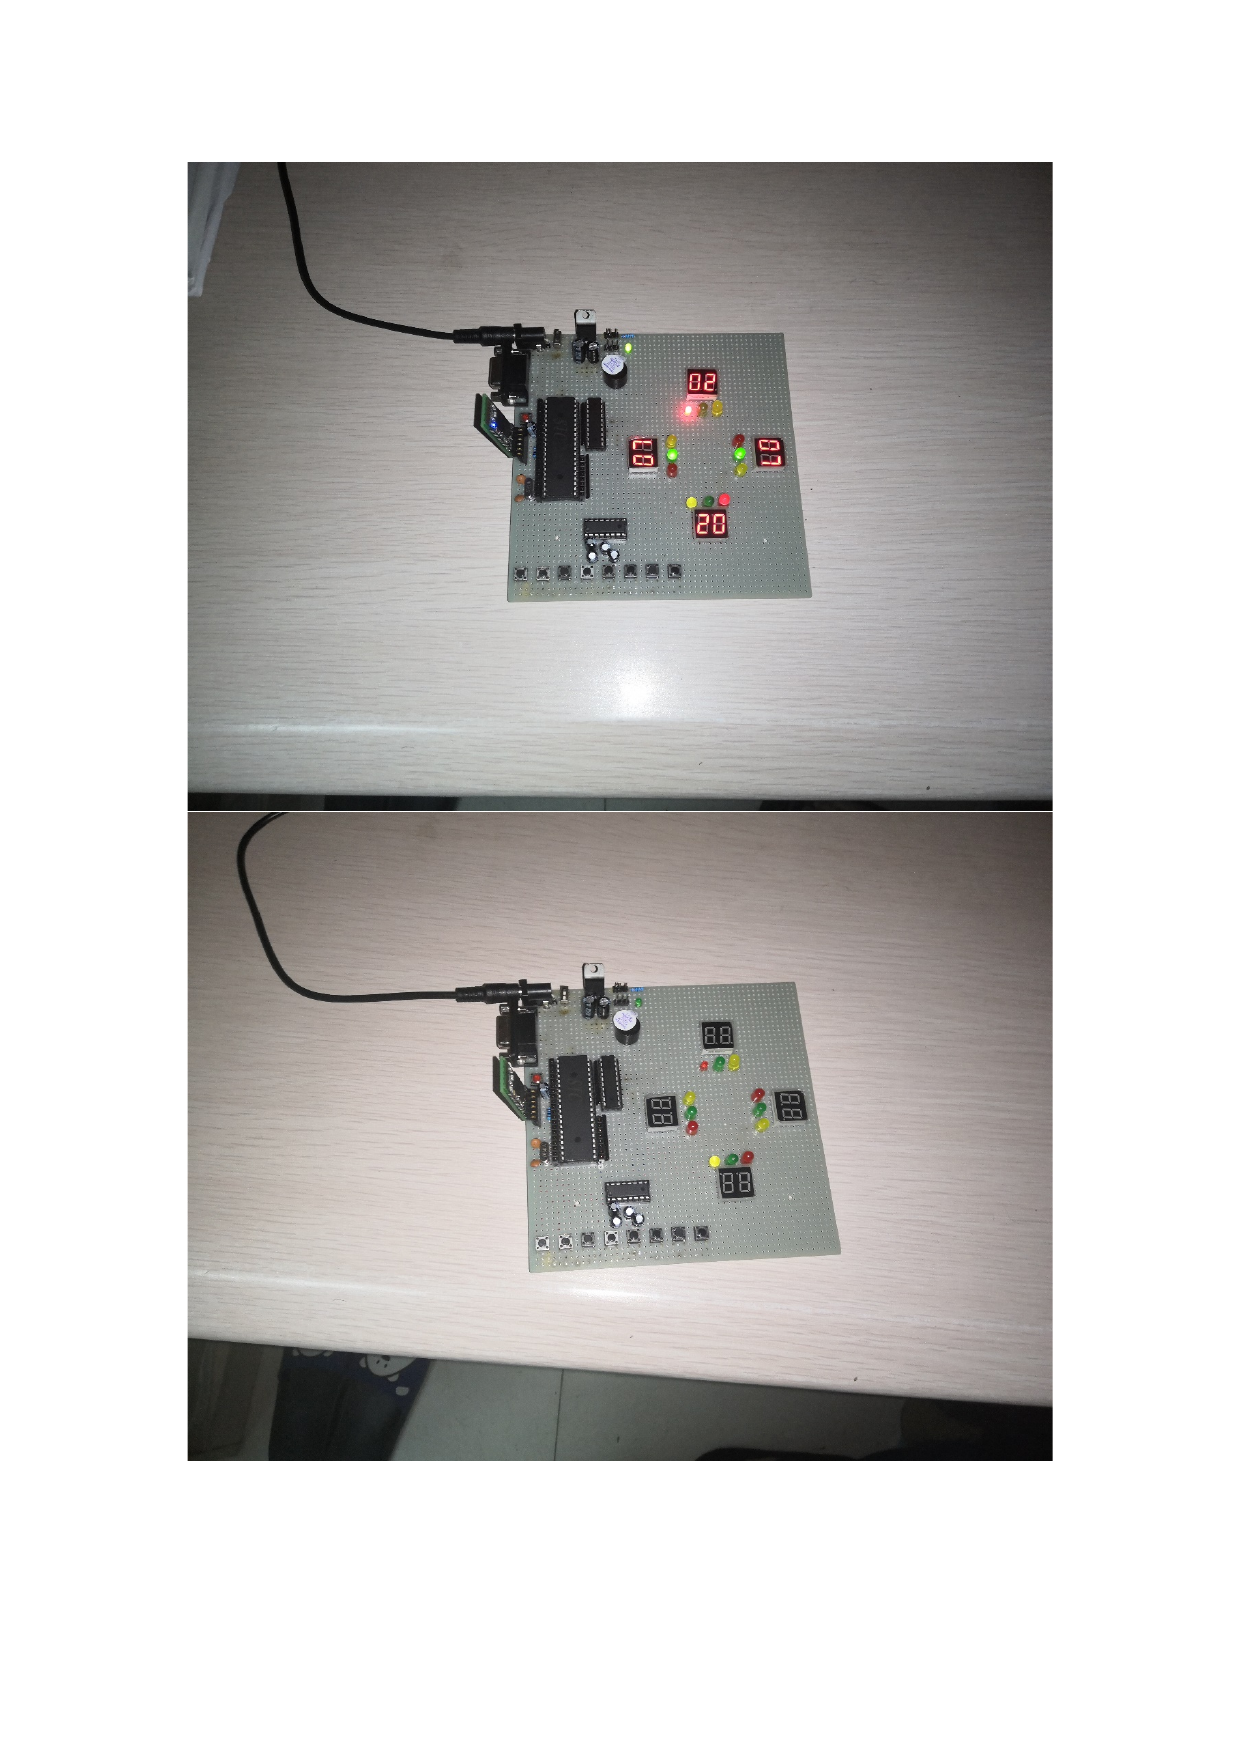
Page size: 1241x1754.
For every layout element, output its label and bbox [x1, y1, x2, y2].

picture [187, 162, 1053, 811]
picture [187, 812, 1053, 1461]
